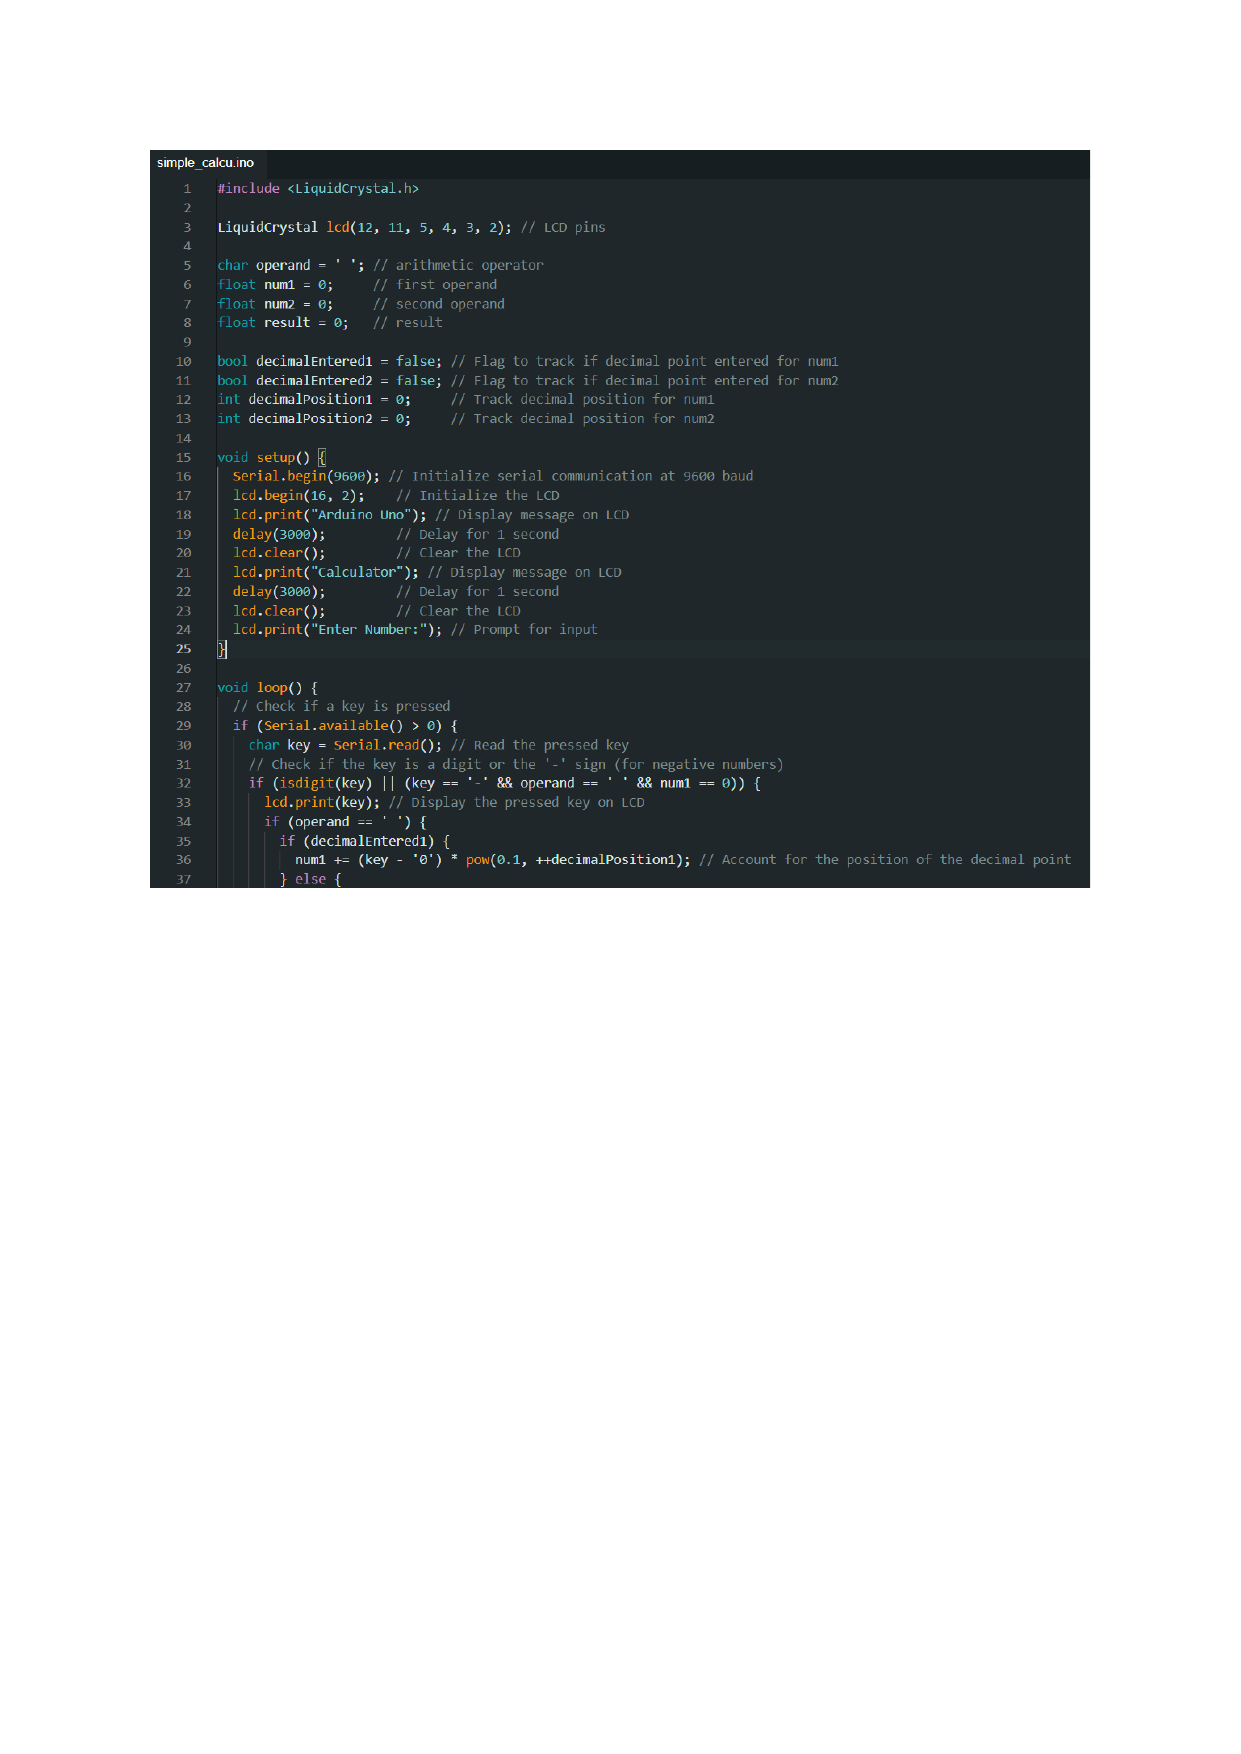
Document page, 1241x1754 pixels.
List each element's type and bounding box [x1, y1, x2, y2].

picture [150, 150, 1091, 888]
